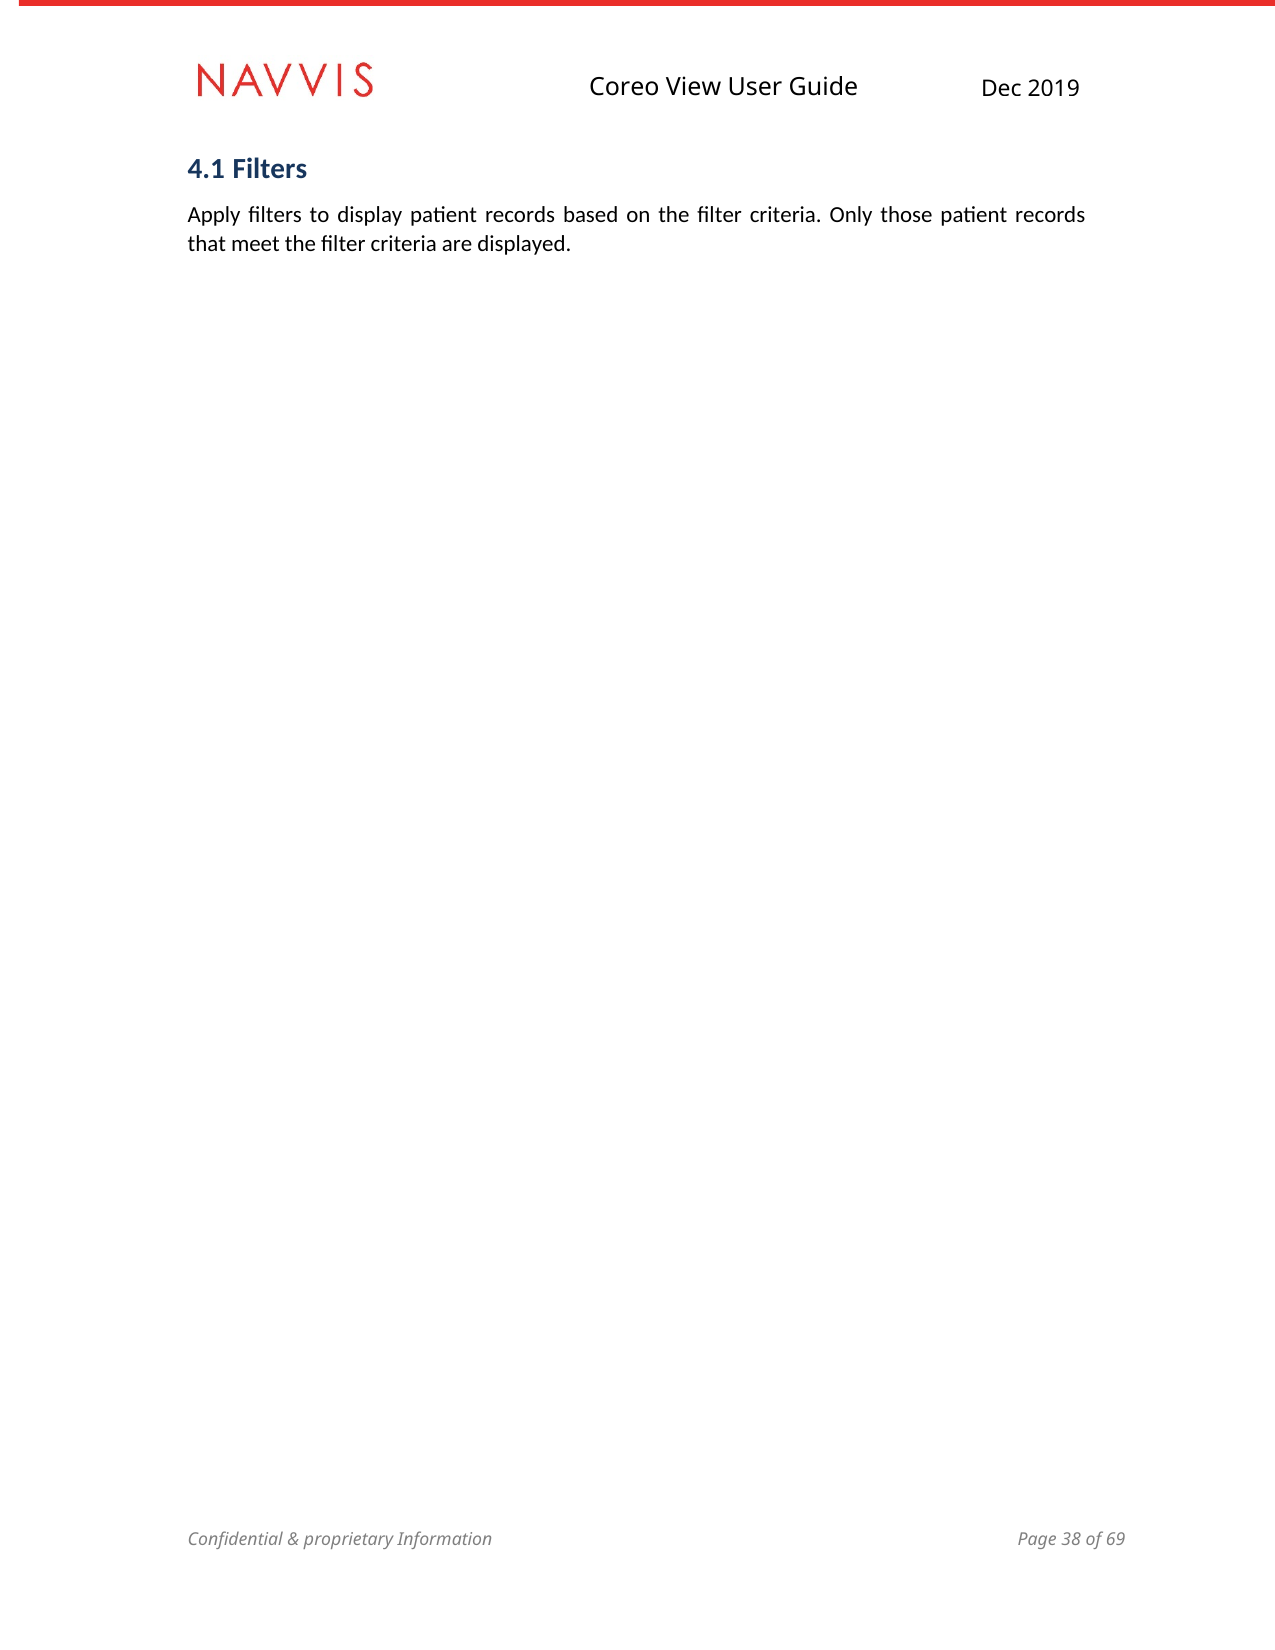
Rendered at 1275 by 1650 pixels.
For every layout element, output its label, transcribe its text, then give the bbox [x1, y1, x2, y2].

subtitle Filters [187, 150, 1087, 186]
picture [187, 55, 383, 104]
text Apply filters to display patient records based on the filter criteria. Only those patient records that meet the filter criteria are displayed. [187, 200, 1087, 258]
